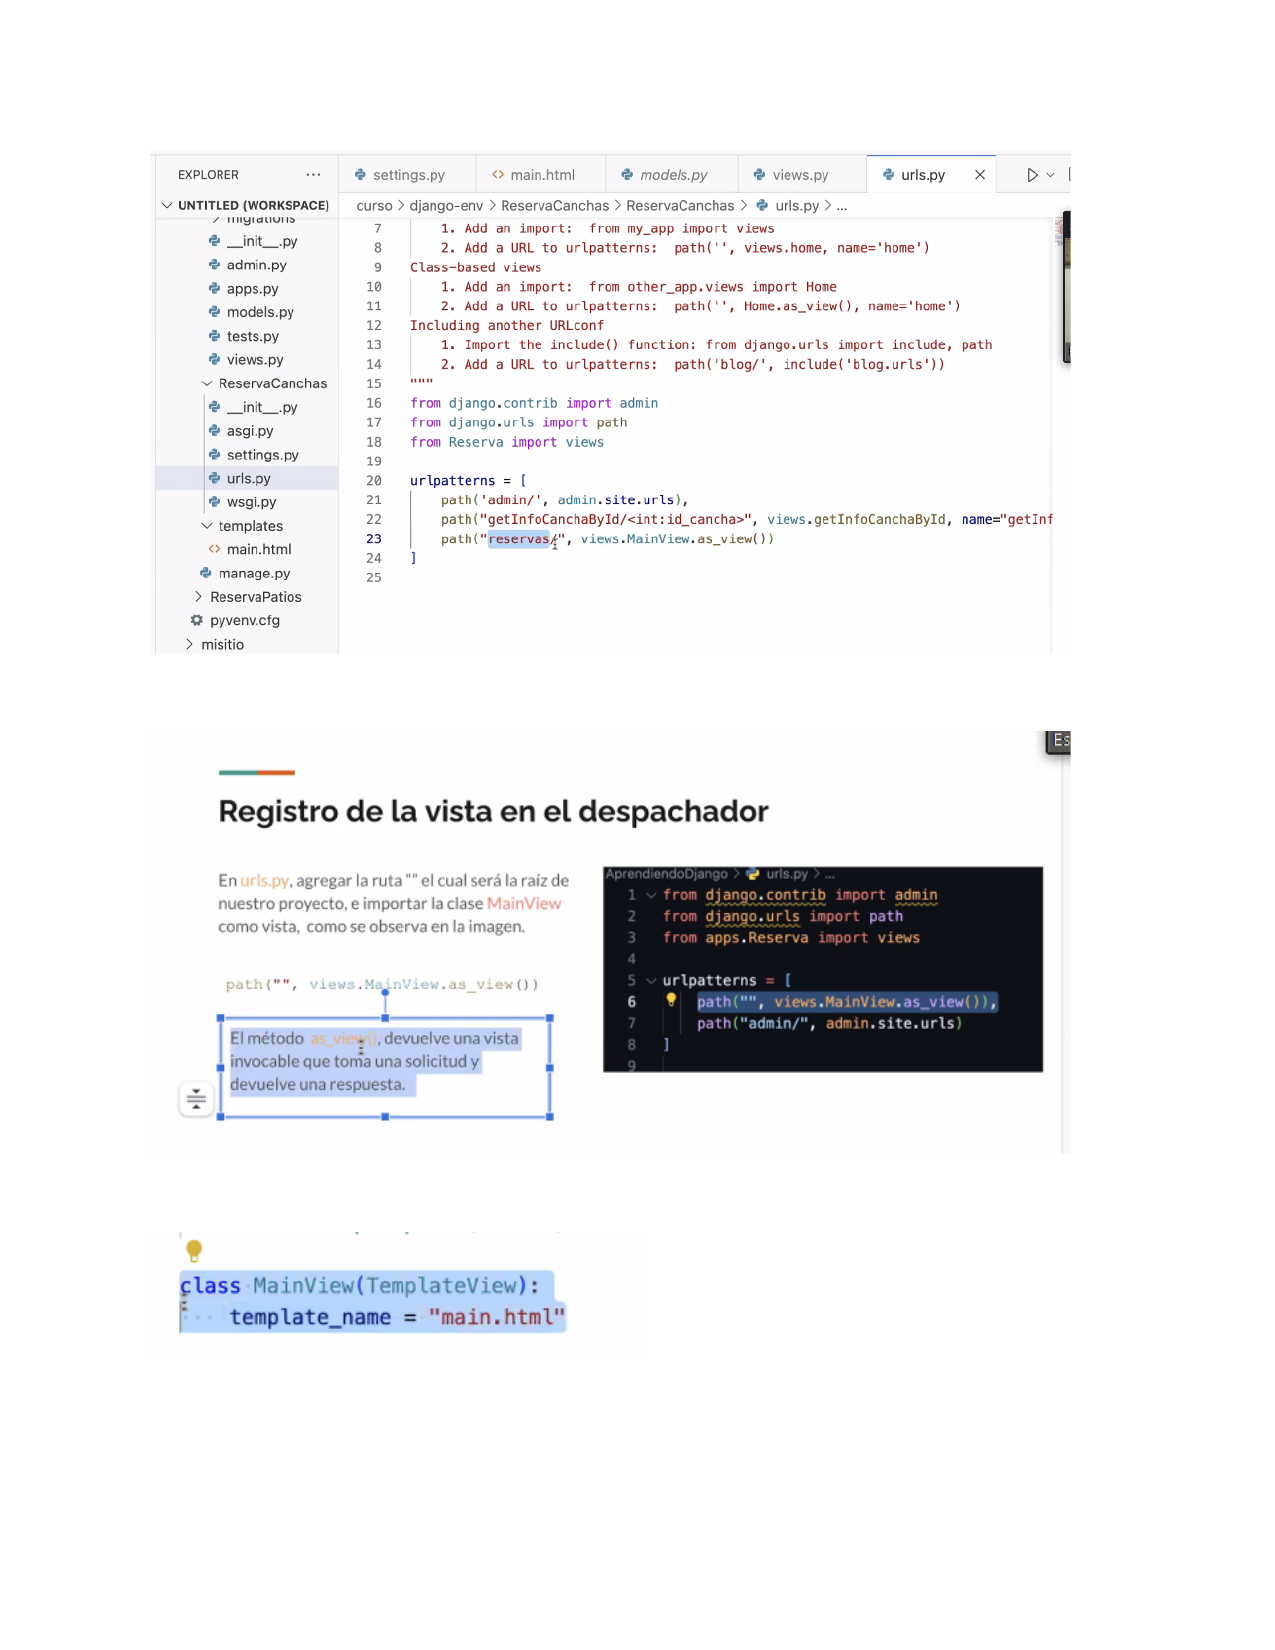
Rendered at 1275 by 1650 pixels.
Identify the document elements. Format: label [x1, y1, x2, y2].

picture [150, 1232, 644, 1356]
picture [150, 731, 1071, 1154]
picture [150, 150, 1071, 654]
